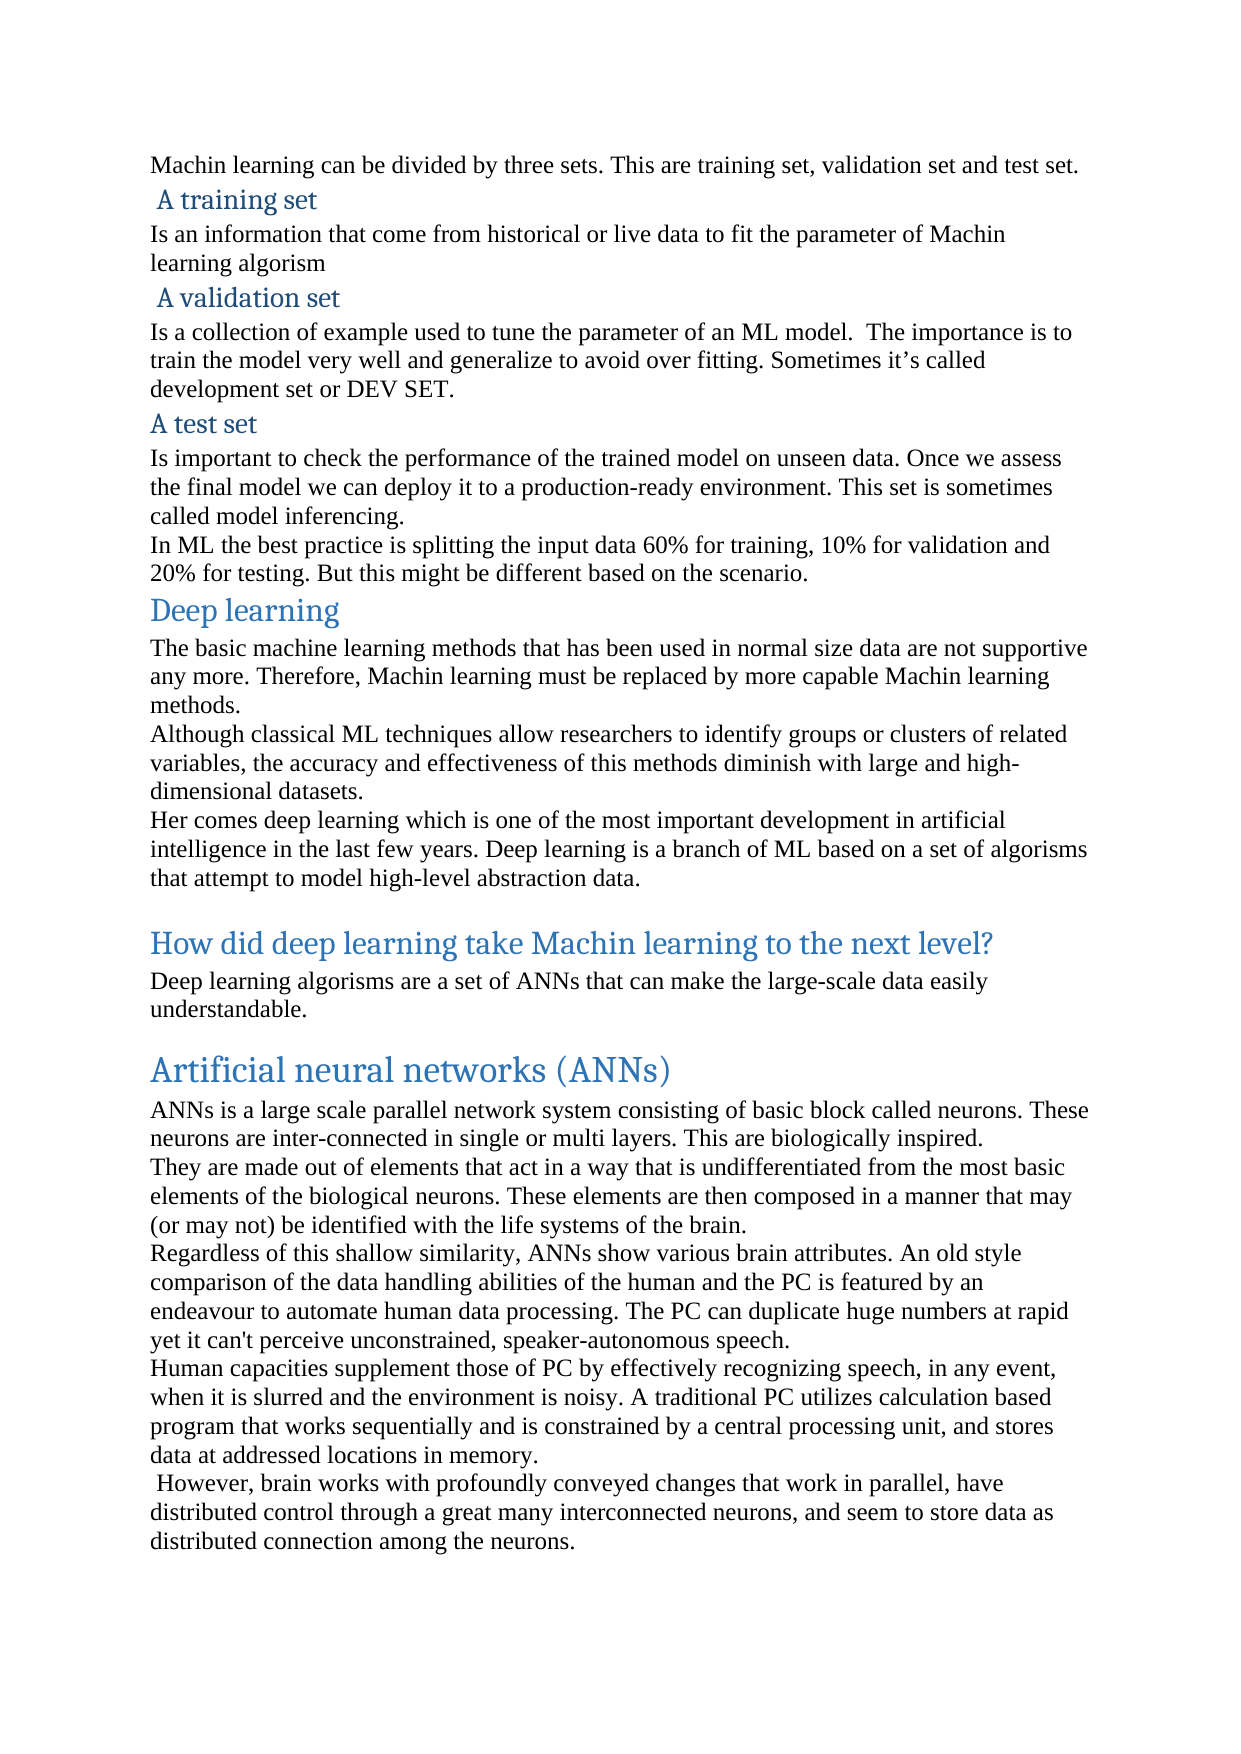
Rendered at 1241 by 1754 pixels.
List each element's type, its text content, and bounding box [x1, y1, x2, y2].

text Deep learning algorisms are a set of ANNs that can make the large-scale data easily understandable. [150, 966, 1090, 1023]
text Her comes deep learning which is one of the most important development in artificial intelligence in the last few years. Deep learning is a branch of ML based on a set of algorisms that attempt to model high-level abstraction data. [150, 805, 1090, 891]
subtitle Deep learning [150, 591, 1090, 630]
text Machin learning can be divided by three sets. This are training set, validation set and test set. [150, 150, 1090, 179]
text They are made out of elements that act in a way that is undifferentiated from the most basic elements of the biological neurons. These elements are then composed in a manner that may (or may not) be identified with the life systems of the brain. [150, 1152, 1090, 1238]
subtitle A validation set [150, 281, 1090, 314]
text Regardless of this shallow similarity, ANNs show various brain attributes. An old style comparison of the data handling abilities of the human and the PC is featured by an endeavour to automate human data processing. The PC can duplicate huge numbers at rapid yet it can't perceive unconstrained, speaker-autonomous speech. [150, 1238, 1090, 1353]
text Is a collection of example used to tune the parameter of an ML model. The importance is to train the model very well and generalize to avoid over fitting. Sometimes it’s called development set or DEV SET. [150, 317, 1090, 403]
text Is an information that come from historical or live data to fit the parameter of Machin learning algorism [150, 219, 1090, 277]
text ANNs is a large scale parallel network system consisting of basic block called neurons. These neurons are inter-connected in single or multi layers. This are biologically inspired. [150, 1095, 1090, 1152]
subtitle How did deep learning take Machin learning to the next level? [150, 924, 1090, 963]
subtitle Artificial neural networks (ANNs) [150, 1048, 1090, 1091]
text However, brain works with profoundly conveyed changes that work in parallel, have distributed control through a great many interconnected neurons, and seem to store data as distributed connection among the neurons. [150, 1468, 1090, 1555]
text The basic machine learning methods that has been used in normal size data are not supportive any more. Therefore, Machin learning must be replaced by more capable Machin learning methods. [150, 633, 1090, 719]
subtitle A test set [150, 407, 1090, 441]
text In ML the best practice is splitting the input data 60% for training, 10% for validation and 20% for testing. But this might be different based on the scenario. [150, 530, 1090, 587]
text Is important to check the performance of the trained model on unseen data. Once we assess the final model we can deploy it to a production-ready environment. This set is sometimes called model inferencing. [150, 443, 1090, 530]
text Human capacities supplement those of PC by effectively recognizing speech, in any event, when it is slurred and the environment is noisy. A traditional PC utilizes calculation based program that works sequentially and is constrained by a central processing unit, and stores data at addressed locations in memory. [150, 1353, 1090, 1468]
text Although classical ML techniques allow researchers to identify groups or clusters of related variables, the accuracy and effectiveness of this methods diminish with large and high-dimensional datasets. [150, 719, 1090, 805]
subtitle A training set [150, 183, 1090, 216]
